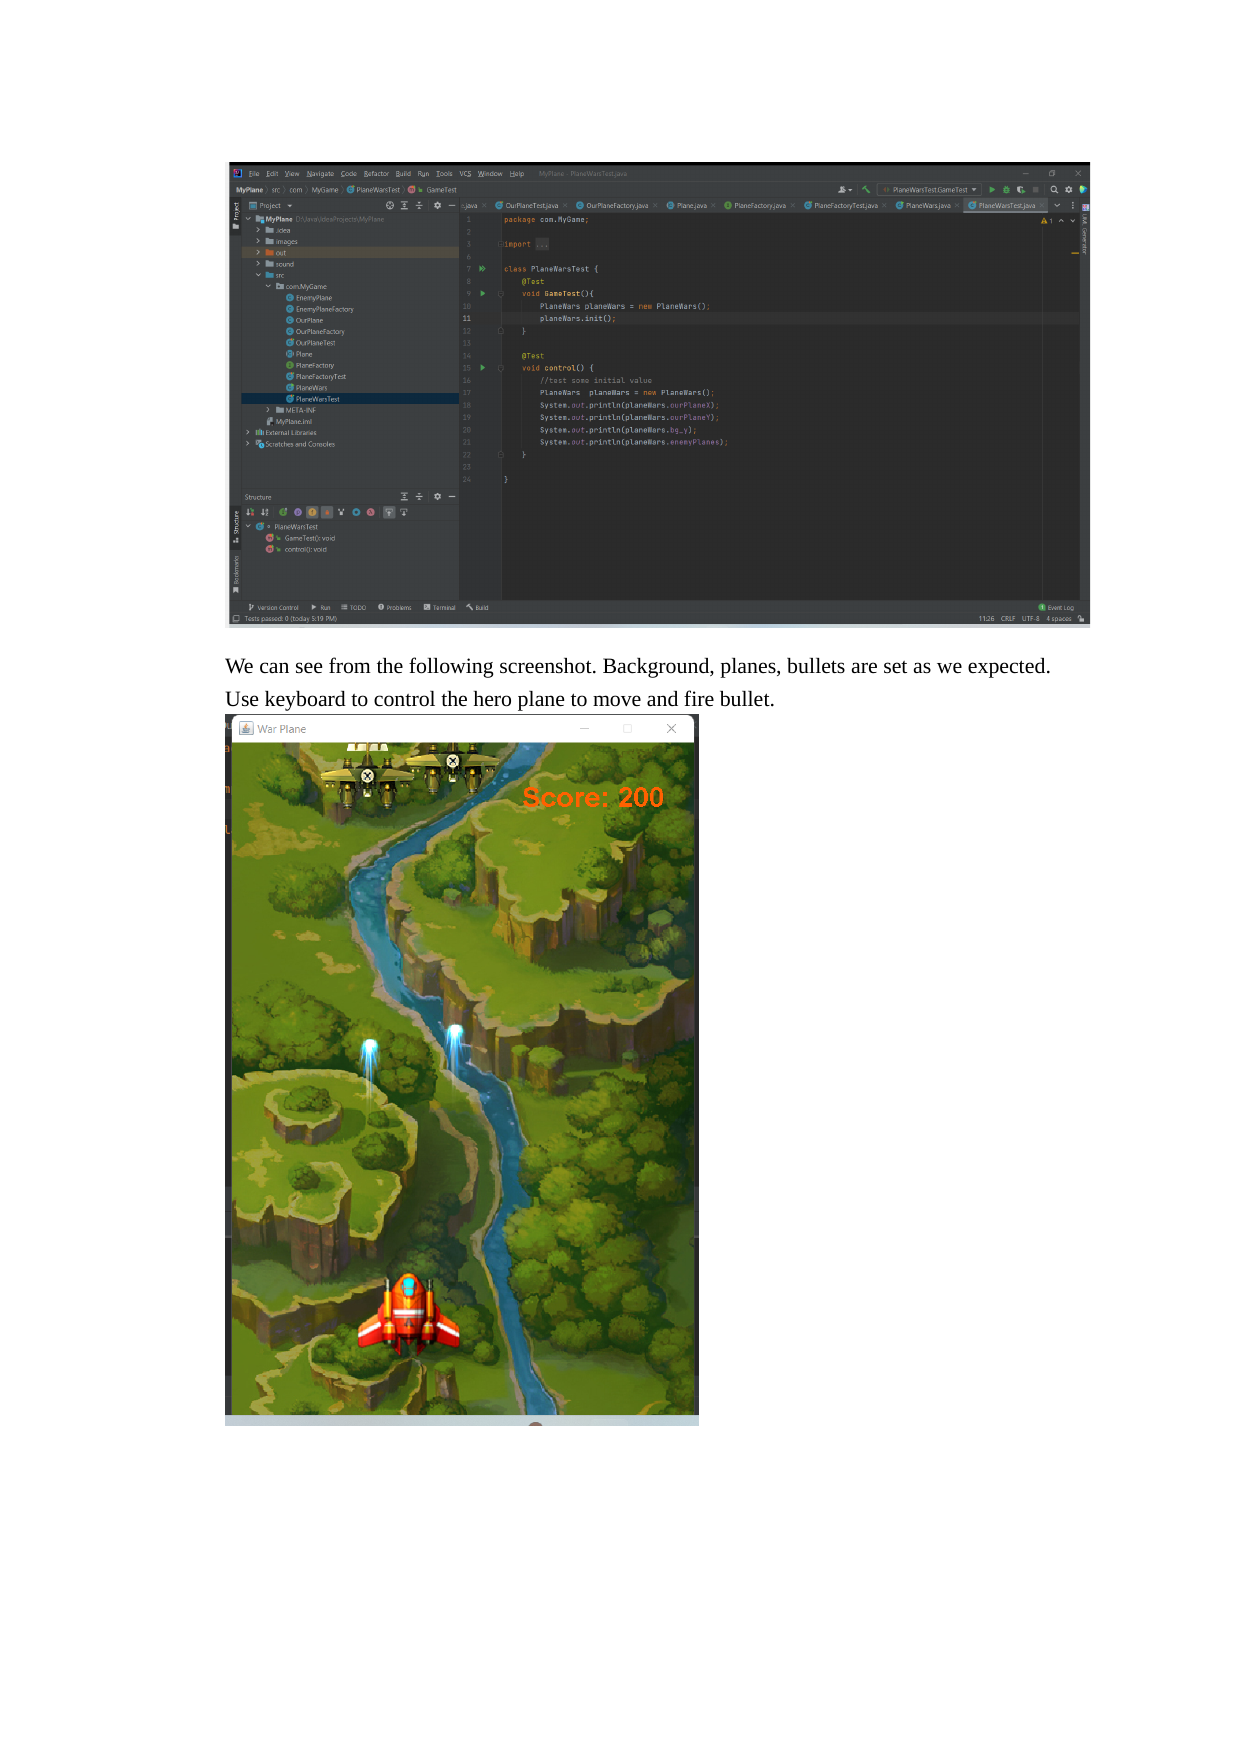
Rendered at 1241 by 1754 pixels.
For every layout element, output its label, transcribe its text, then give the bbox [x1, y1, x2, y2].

list We can see from the following screenshot. Background, planes, bullets are set as we expected. Use keyboard to control the hero plane to move and fire bullet. [225, 649, 1053, 714]
picture [225, 162, 1091, 628]
picture [225, 714, 699, 1426]
